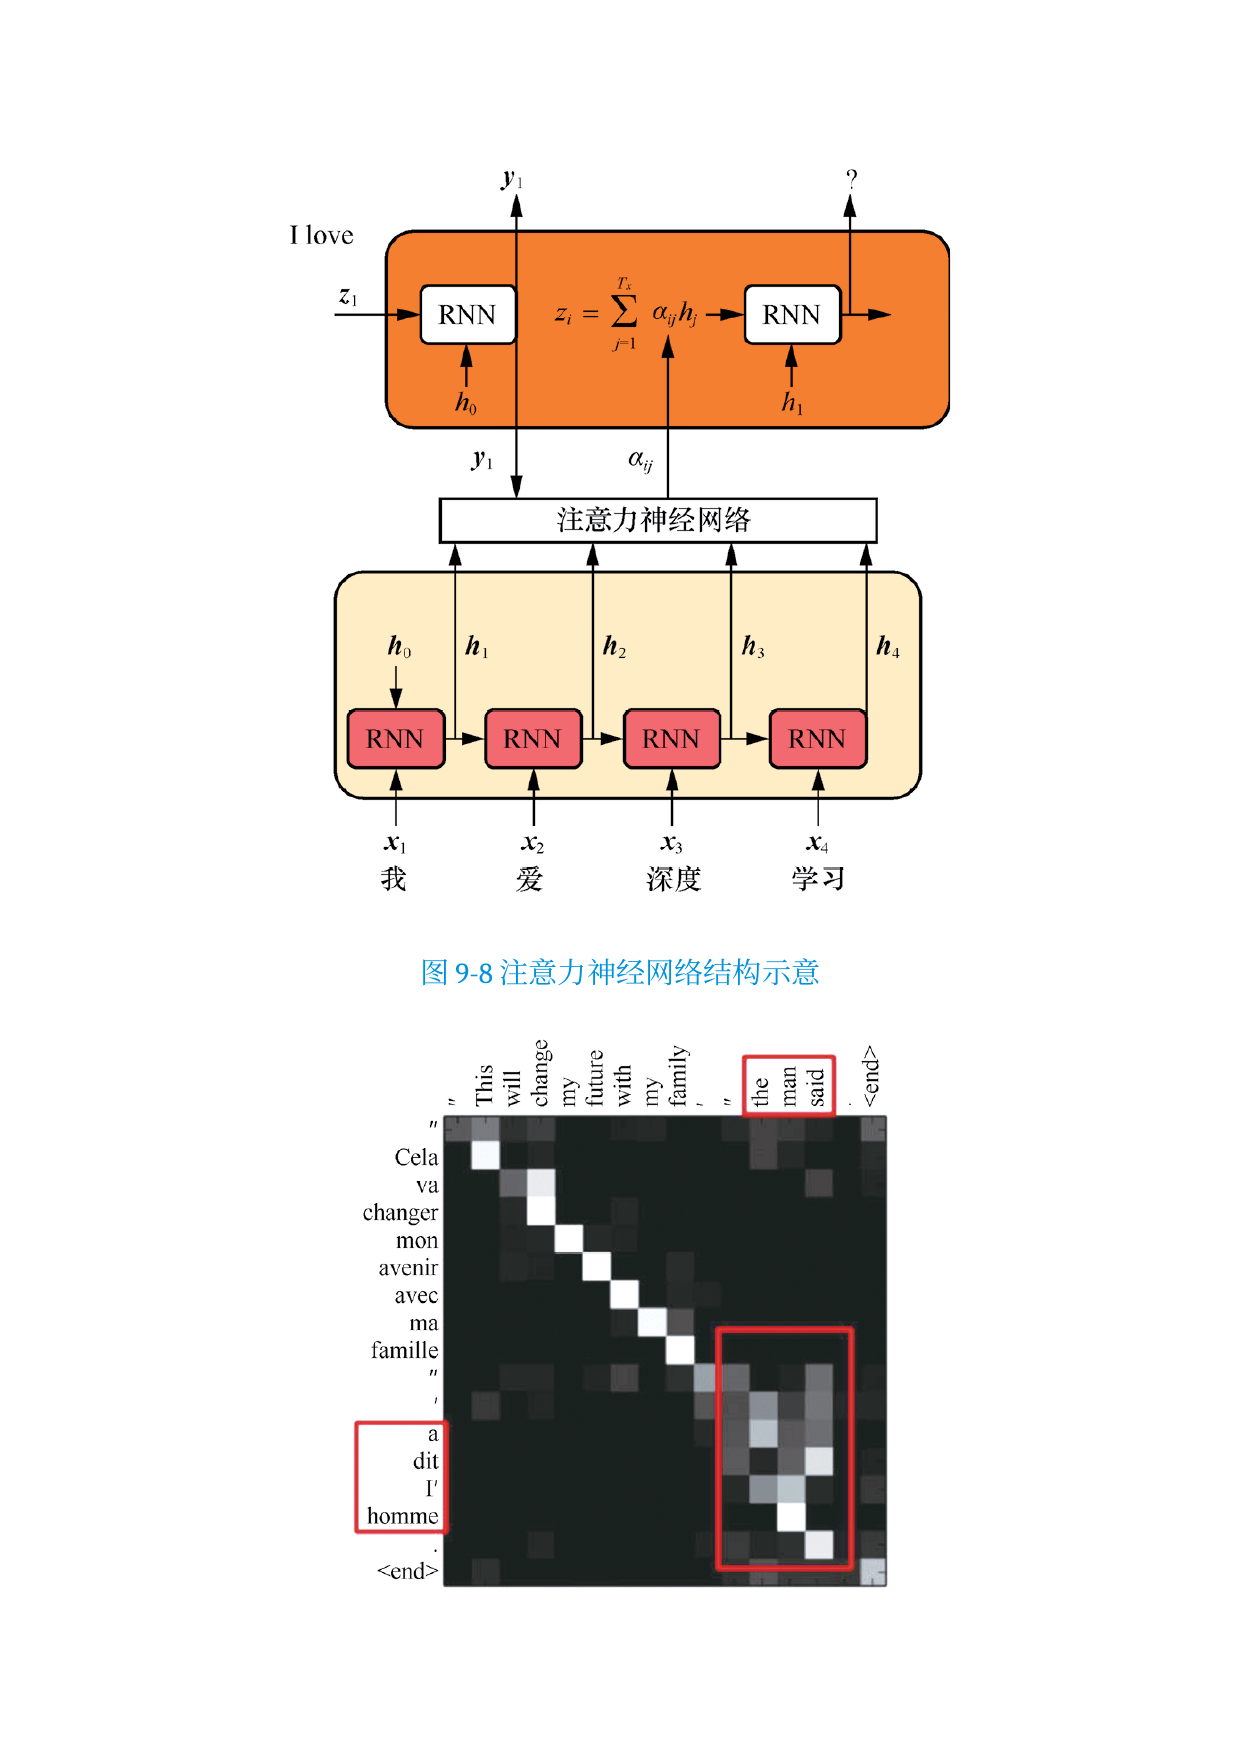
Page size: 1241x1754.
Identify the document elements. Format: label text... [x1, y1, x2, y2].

picture [352, 1039, 888, 1588]
text 图9-8 注意力神经网络结构示意 [187, 942, 1053, 1007]
picture [289, 162, 951, 896]
